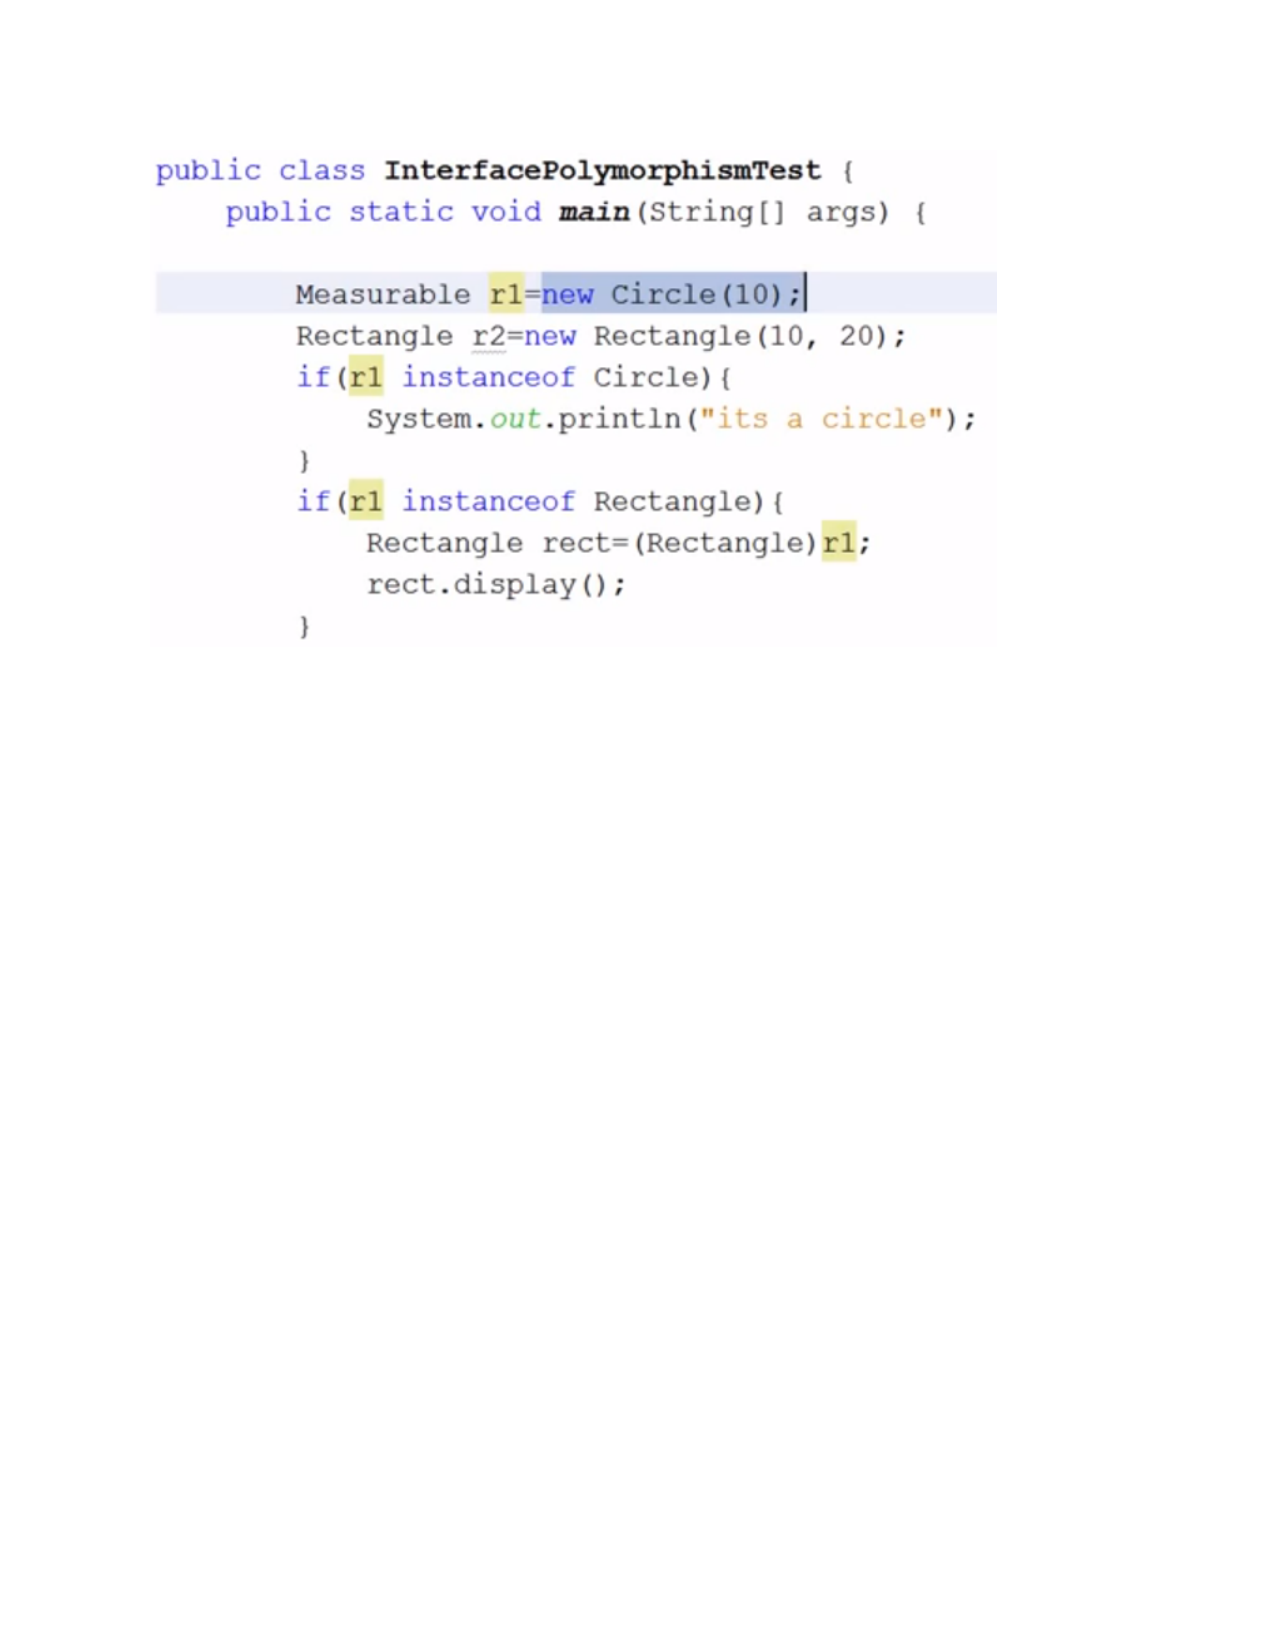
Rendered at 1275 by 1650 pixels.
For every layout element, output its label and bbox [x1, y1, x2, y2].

picture [150, 150, 997, 647]
